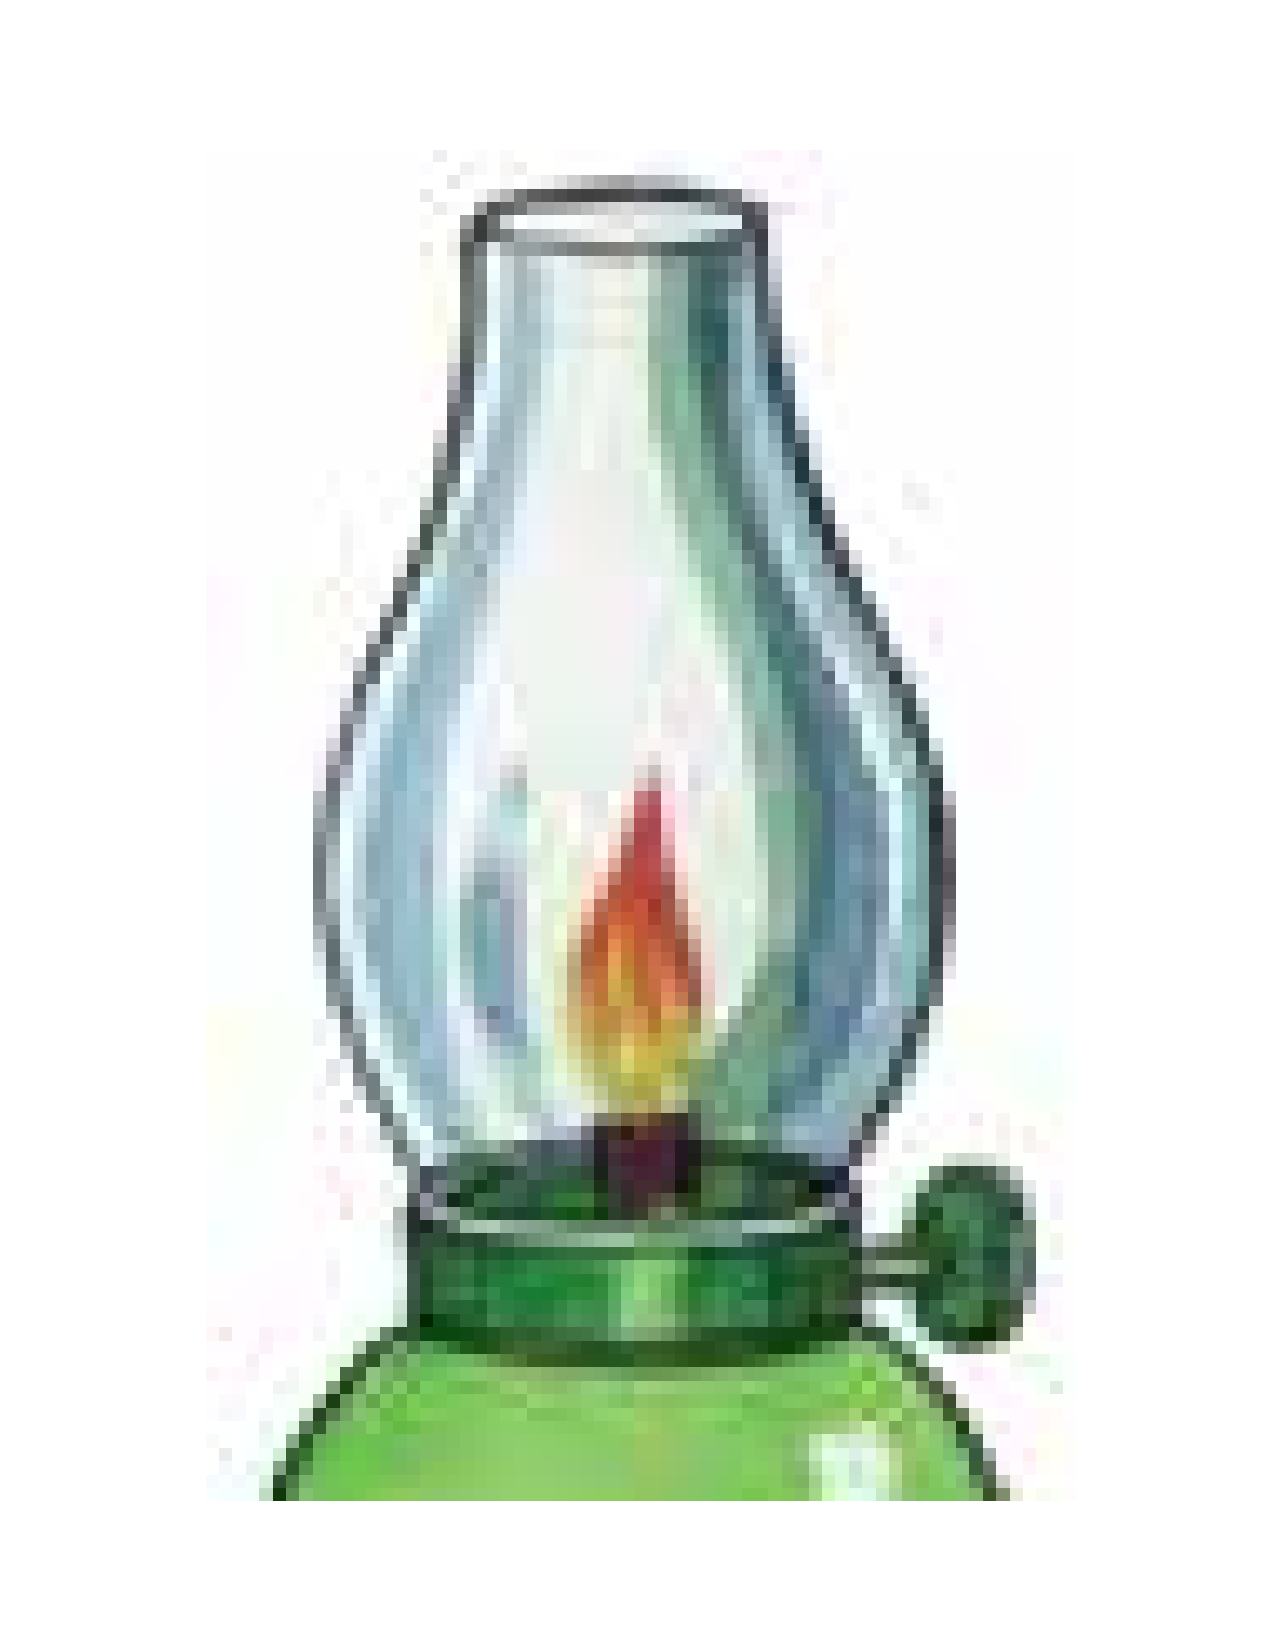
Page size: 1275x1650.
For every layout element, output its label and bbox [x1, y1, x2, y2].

picture [206, 150, 1077, 1501]
